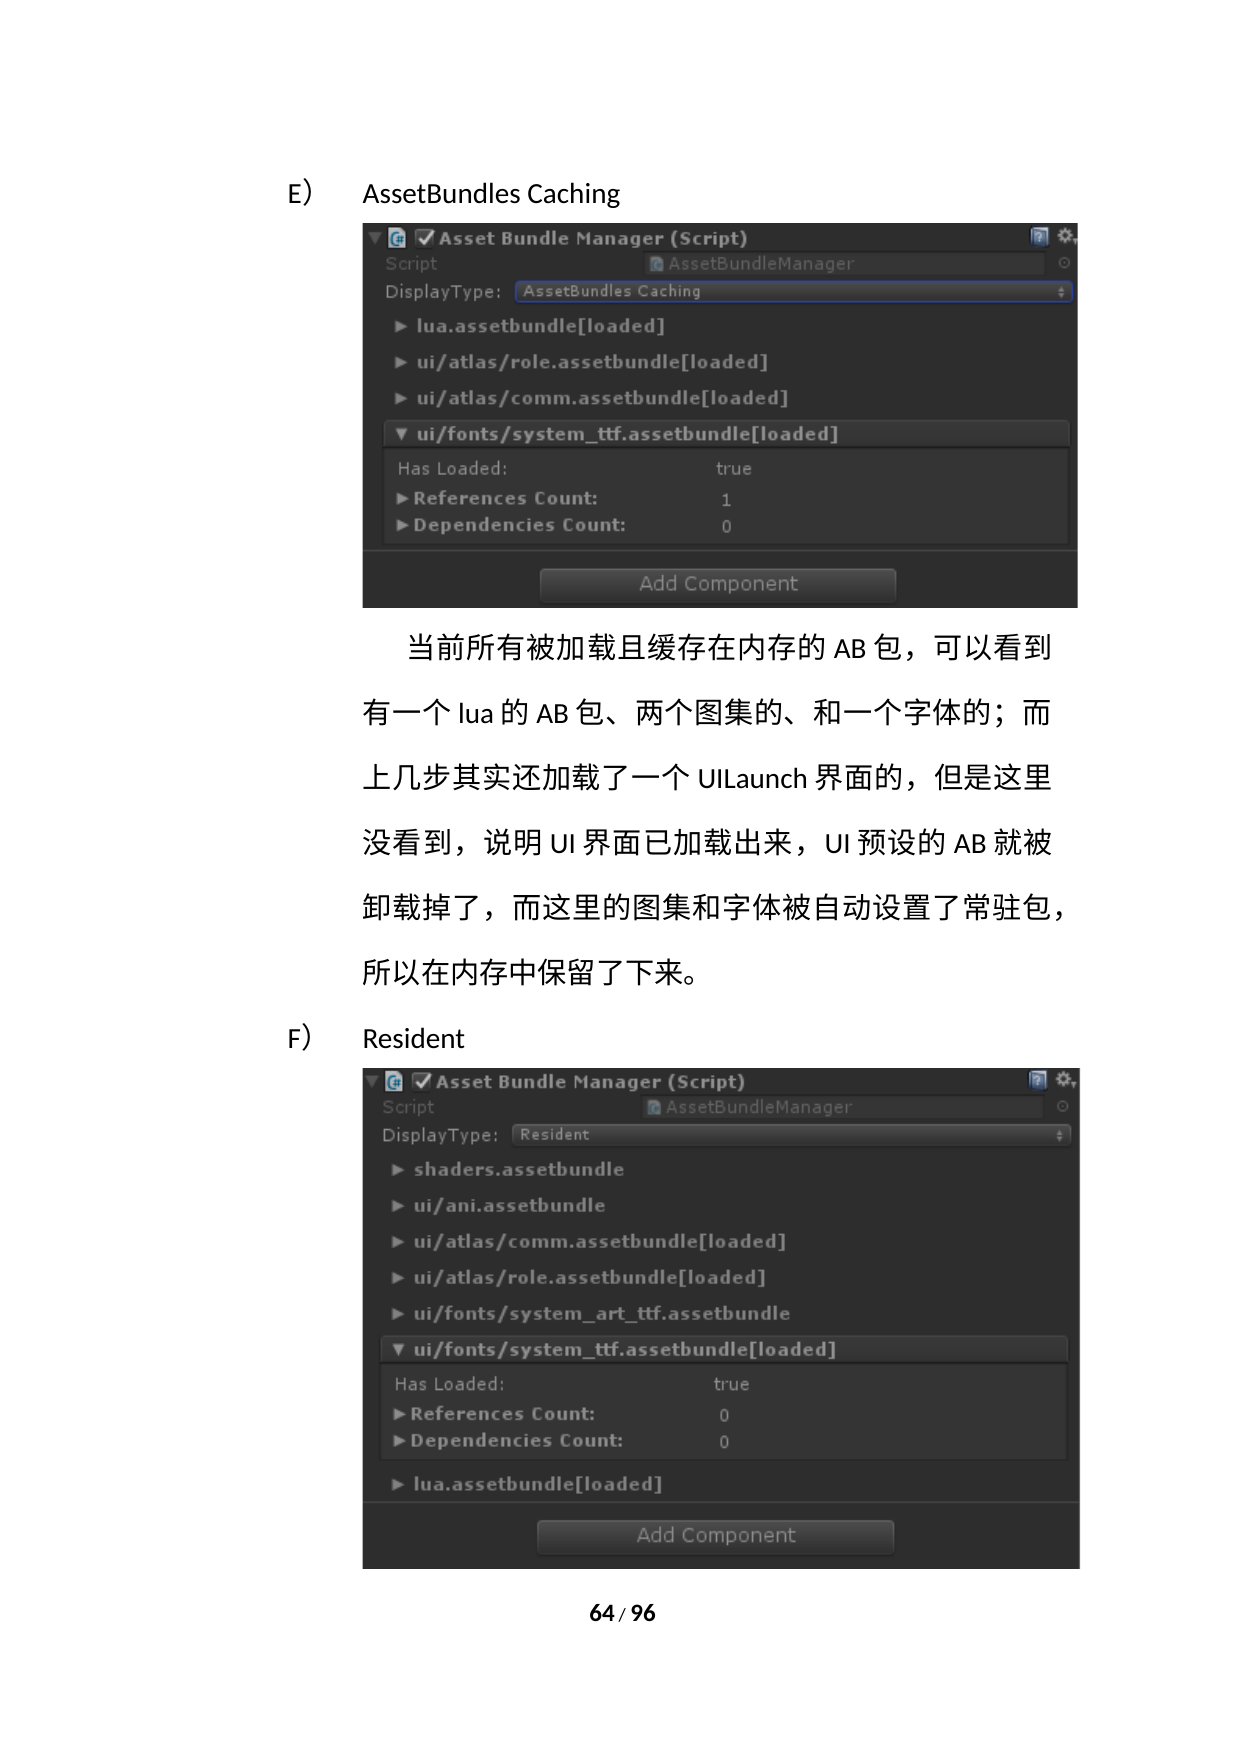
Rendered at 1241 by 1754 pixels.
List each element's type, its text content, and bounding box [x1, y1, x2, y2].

list Resident [287, 1003, 1053, 1068]
picture [362, 1068, 1080, 1569]
list 当前所有被加载且缓存在内存的AB包，可以看到有一个lua的AB包、两个图集的、和一个字体的；而上几步其实还加载了一个UILaunch界面的，但是这里没看到，说明UI界面已加载出来，UI预设的AB就被卸载掉了，而这里的图集和字体被自动设置了常驻包，所以在内存中保留了下来。 [362, 613, 1053, 1003]
picture [362, 223, 1078, 608]
list AssetBundles Caching [287, 158, 1053, 223]
